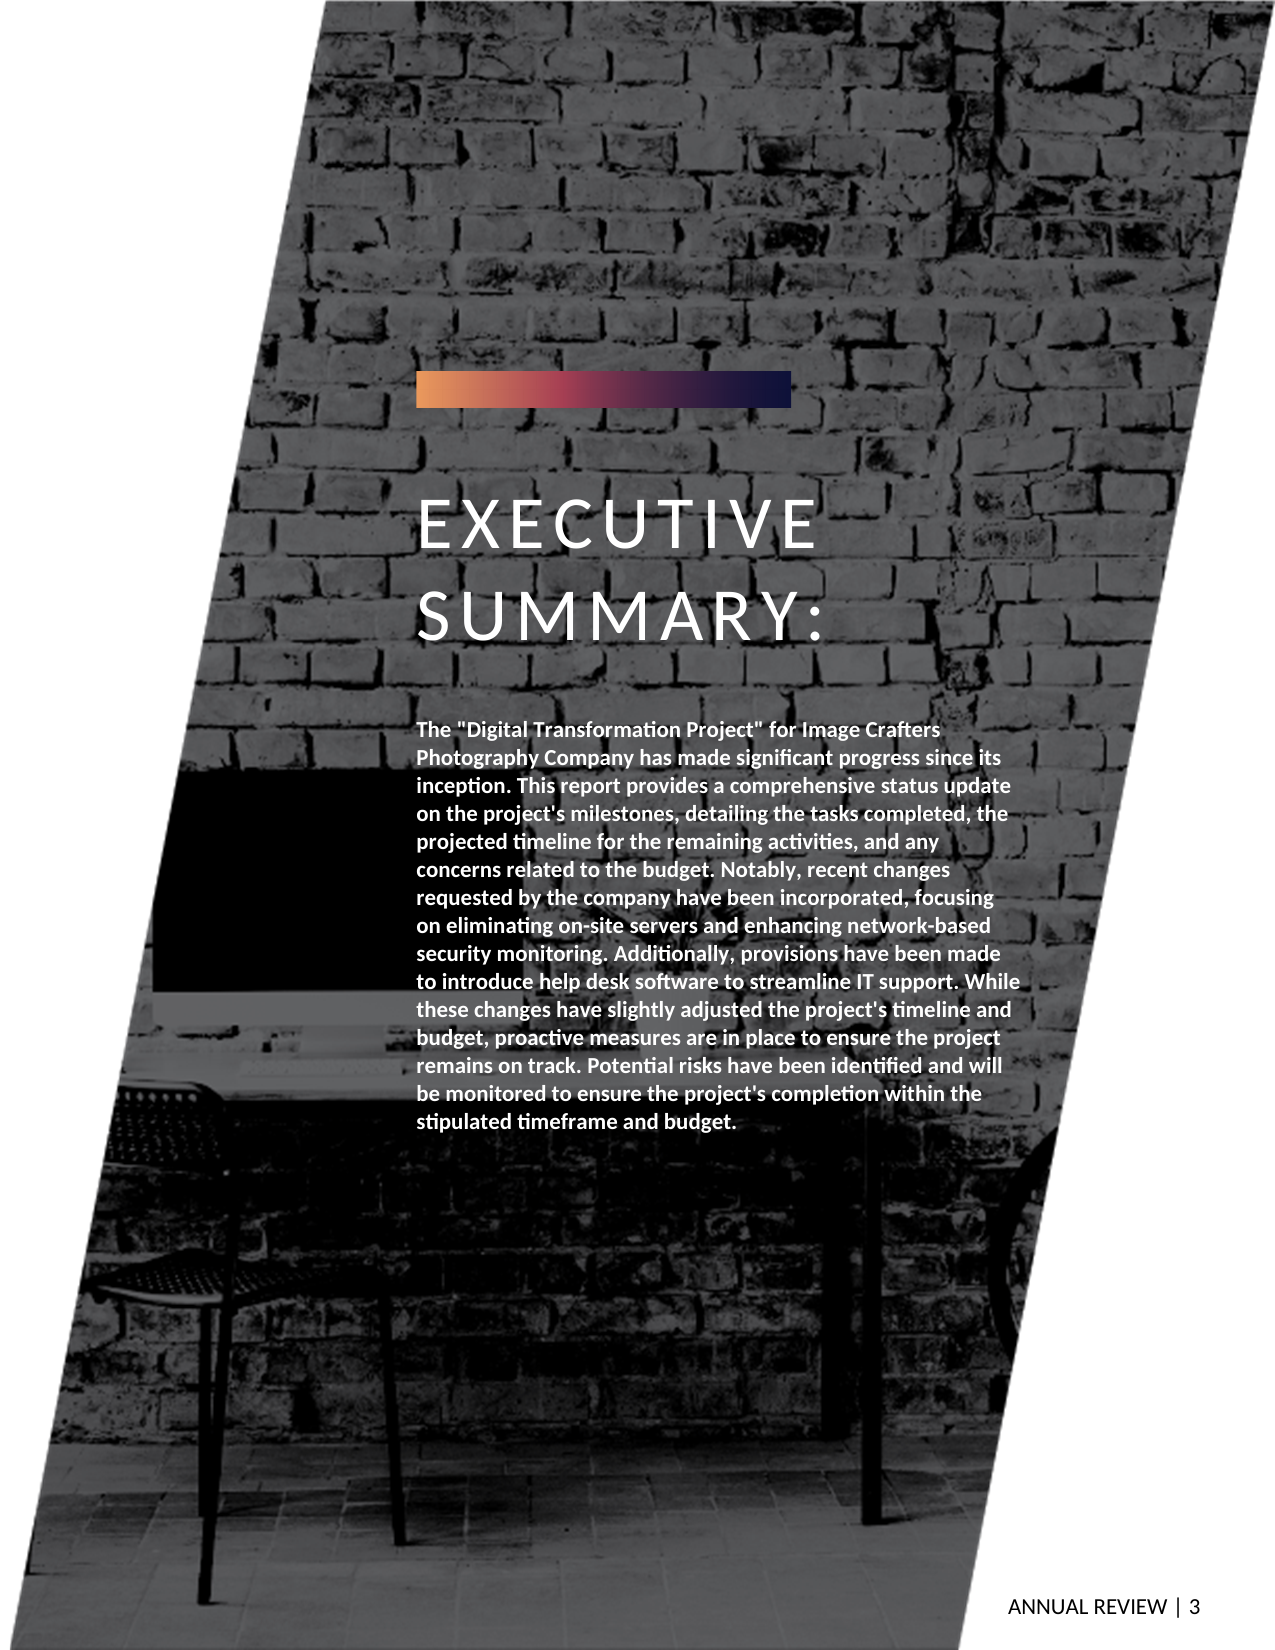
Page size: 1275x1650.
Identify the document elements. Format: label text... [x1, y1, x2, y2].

table_cell Executive Summary: [405, 463, 1034, 659]
table_header [405, 103, 1034, 463]
table_cell The "Digital Transformation Project" for Image Crafters Photography Company has made significant progress since its inception. This report provides a comprehensive status update on the project's milestones, detailing the tasks completed, the projected timeline for the remaining activities, and any concerns related to the budget. Notably, recent changes requested by the company have been incorporated, focusing on eliminating on-site servers and enhancing network-based security monitoring. Additionally, provisions have been made to introduce help desk software to streamline IT support. While these changes have slightly adjusted the project's timeline and budget, proactive measures are in place to ensure the project remains on track. Potential risks have been identified and will be monitored to ensure the project's completion within the stipulated timeframe and budget. [405, 659, 1034, 1434]
picture [9, 0, 1275, 1650]
table_header [75, 103, 405, 1434]
